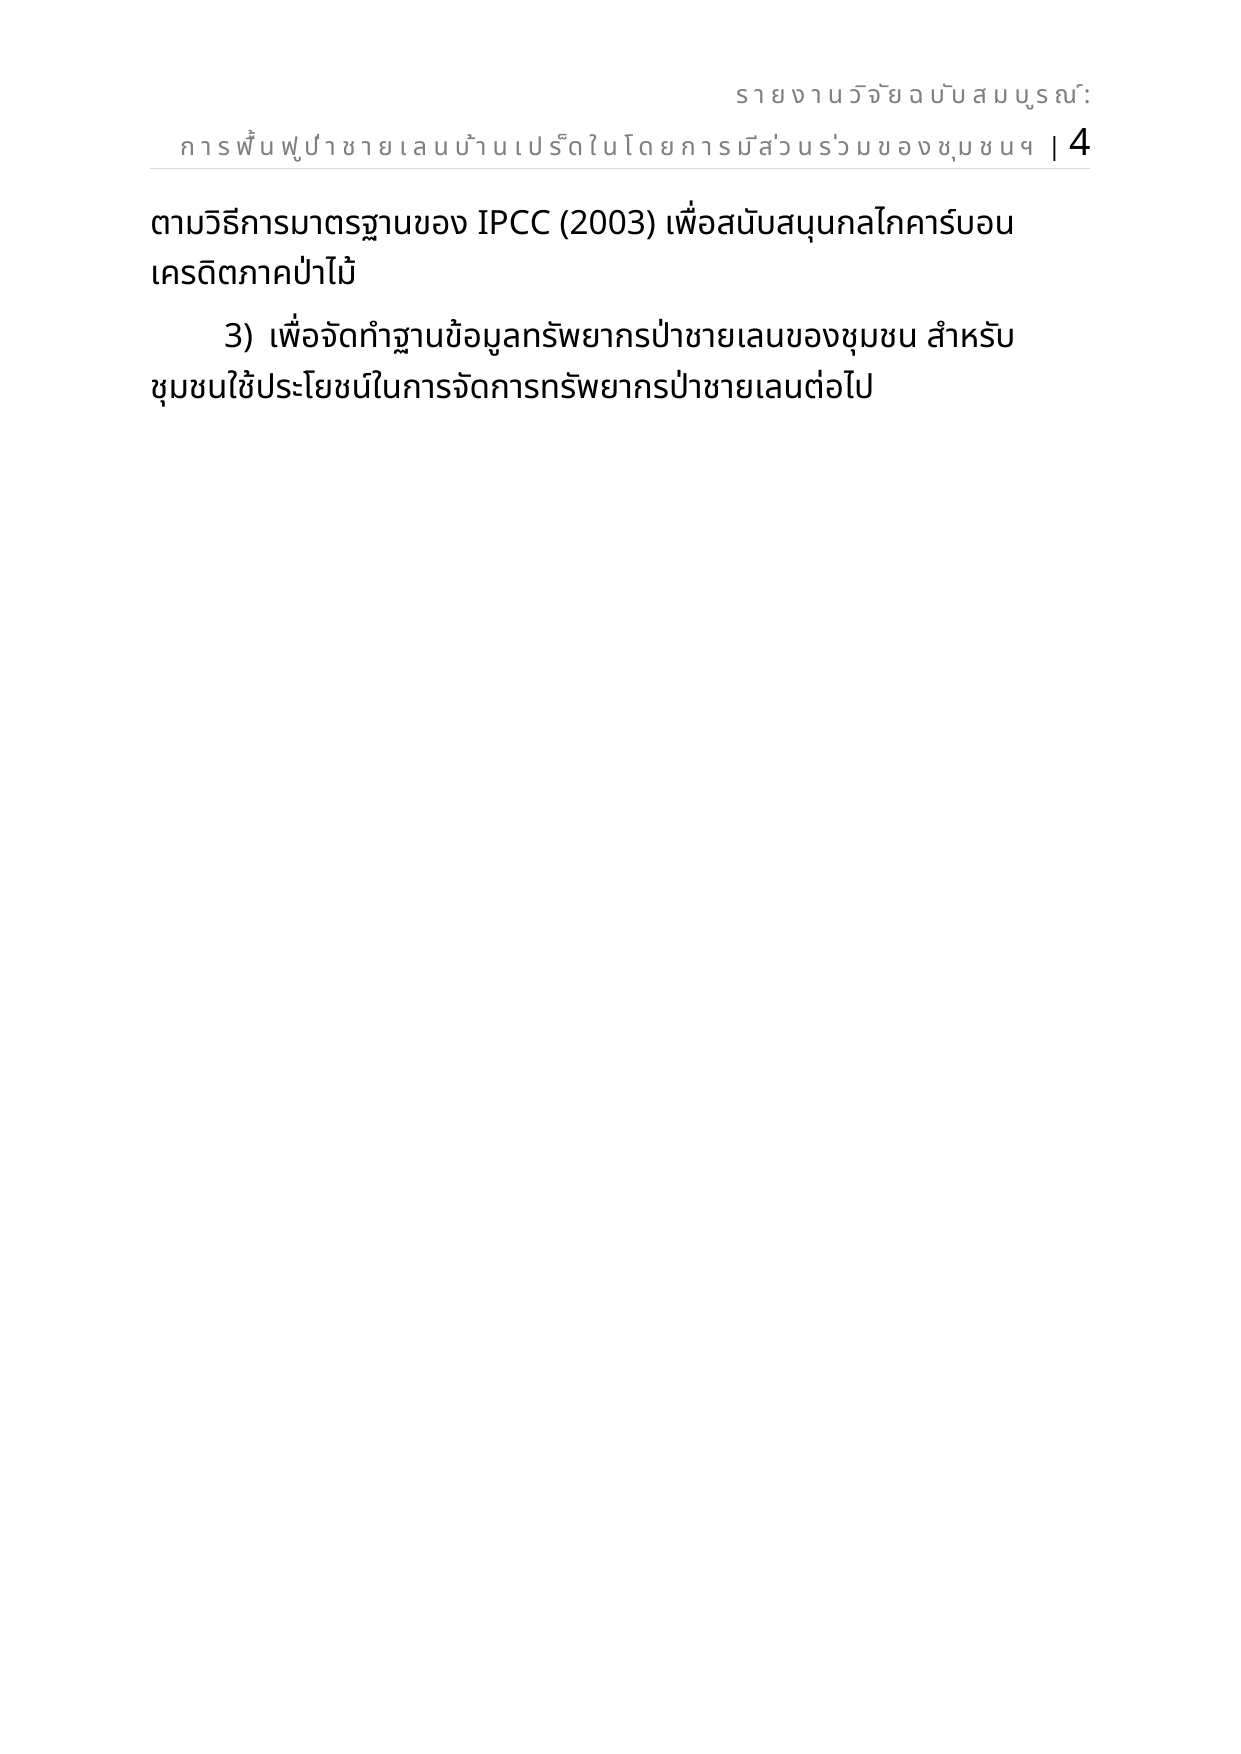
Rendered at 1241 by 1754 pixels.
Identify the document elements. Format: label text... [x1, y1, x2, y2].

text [150, 198, 1090, 299]
text 3) เพื่อจัดทำฐานข้อมูลทรัพยากรป่าชายเลนของชุมชน สำหรับชุมชนใช้ประโยชน์ในการจัดการทรัพยากรป่าชายเลนต่อไป [150, 312, 1090, 413]
